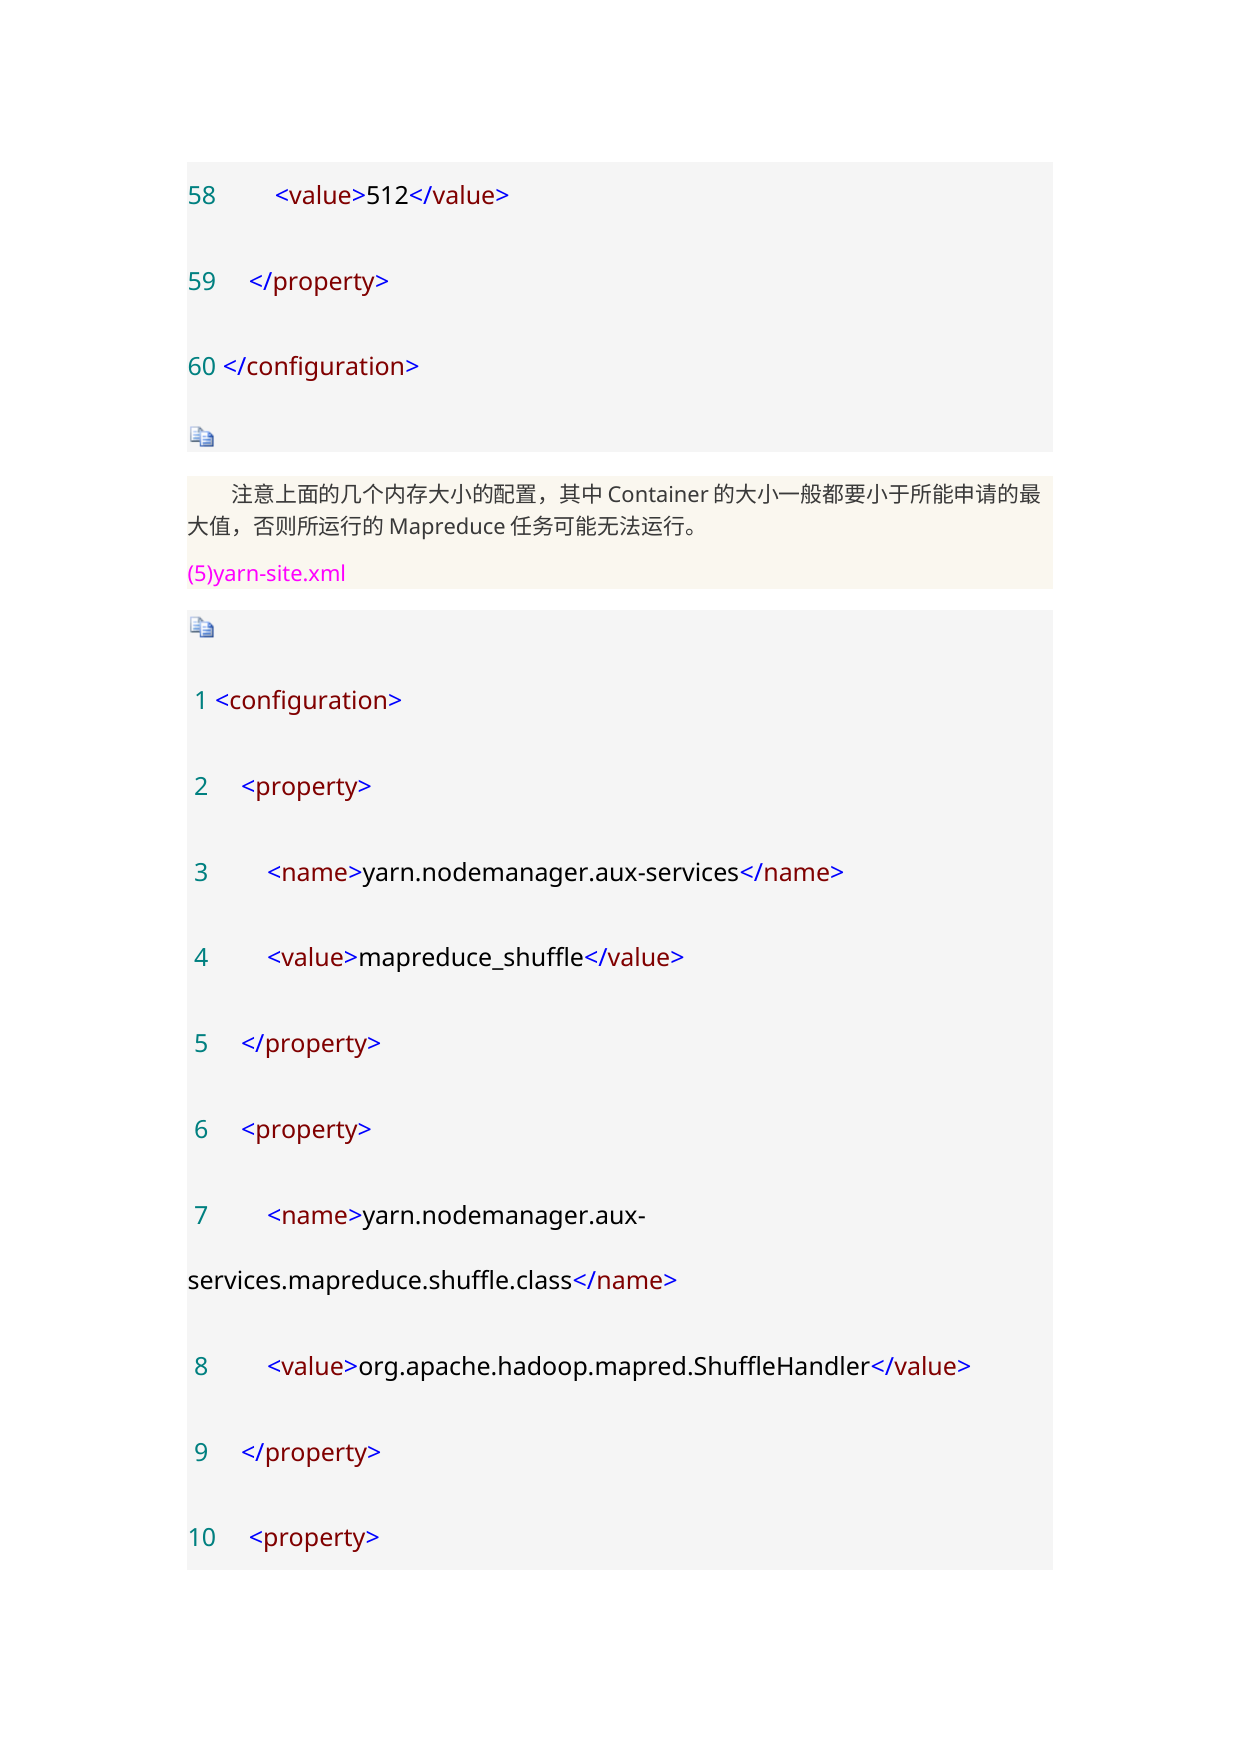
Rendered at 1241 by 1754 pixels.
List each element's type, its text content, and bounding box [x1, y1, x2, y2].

picture [187, 611, 219, 643]
text 2 <property> [187, 753, 1053, 818]
text 10 <property> [187, 1505, 1053, 1570]
text 7 <name>yarn.nodemanager.aux-services.mapreduce.shuffle.class</name> [187, 1182, 1053, 1312]
text 58 <value>512</value> [187, 162, 1053, 227]
text 3 <name>yarn.nodemanager.aux-services</name> [187, 839, 1053, 904]
text 5 </property> [187, 1011, 1053, 1076]
text (5)yarn-site.xml [187, 557, 1053, 589]
picture [187, 420, 219, 452]
text 59 </property> [187, 248, 1053, 313]
text 60 </configuration> [187, 334, 1053, 399]
text 8 <value>org.apache.hadoop.mapred.ShuffleHandler</value> [187, 1333, 1053, 1398]
text 1 <configuration> [187, 667, 1053, 732]
text 注意上面的几个内存大小的配置，其中Container的大小一般都要小于所能申请的最大值，否则所运行的Mapreduce任务可能无法运行。 [187, 476, 1053, 541]
text 4 <value>mapreduce_shuffle</value> [187, 925, 1053, 990]
text 6 <property> [187, 1096, 1053, 1161]
text 9 </property> [187, 1419, 1053, 1484]
